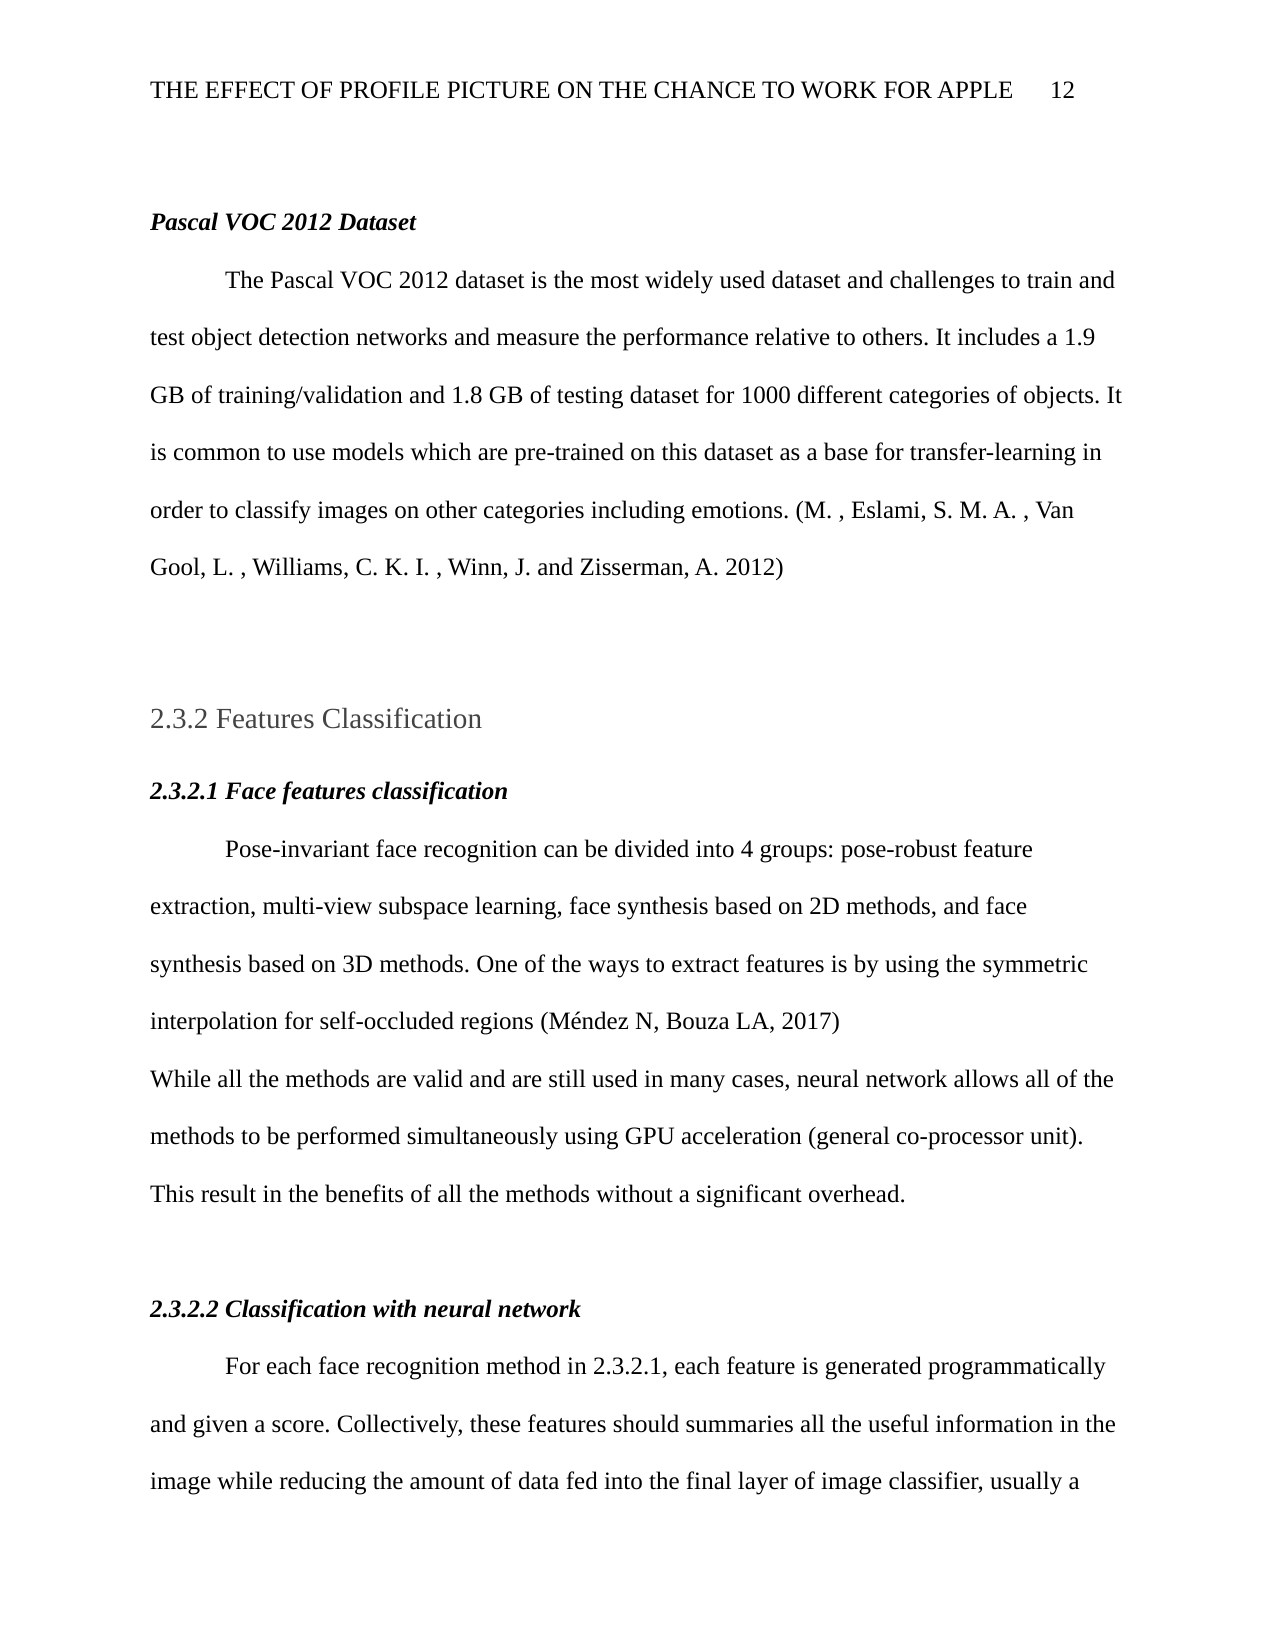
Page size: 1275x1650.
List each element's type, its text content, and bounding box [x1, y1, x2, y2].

subtitle Pascal VOC 2012 Dataset [150, 207, 1125, 236]
text The Pascal VOC 2012 dataset is the most widely used dataset and challenges to train and test object detection networks and measure the performance relative to others. It includes a 1.9 GB of training/validation and 1.8 GB of testing dataset for 1000 different categories of objects. It is common to use models which are pre-trained on this dataset as a base for transfer-learning in order to classify images on other categories including emotions. (M. , Eslami, S. M. A. , Van Gool, L. , Williams, C. K. I. , Winn, J. and Zisserman, A. 2012) [150, 265, 1125, 581]
text While all the methods are valid and are still used in many cases, neural network allows all of the methods to be performed simultaneously using GPU acceleration (general co-processor unit). This result in the benefits of all the methods without a significant overhead. [150, 1064, 1125, 1207]
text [150, 1351, 1125, 1495]
subtitle 2.3.2.2 Classification with neural network [150, 1294, 1125, 1322]
subtitle 2.3.2.1 Face features classification [150, 776, 1125, 805]
subtitle 2.3.2 Features Classification [150, 701, 1125, 734]
text Pose-invariant face recognition can be divided into 4 groups: pose-robust feature extraction, multi-view subspace learning, face synthesis based on 2D methods, and face synthesis based on 3D methods. One of the ways to extract features is by using the symmetric interpolation for self-occluded regions (Méndez N, Bouza LA, 2017) [150, 834, 1125, 1035]
